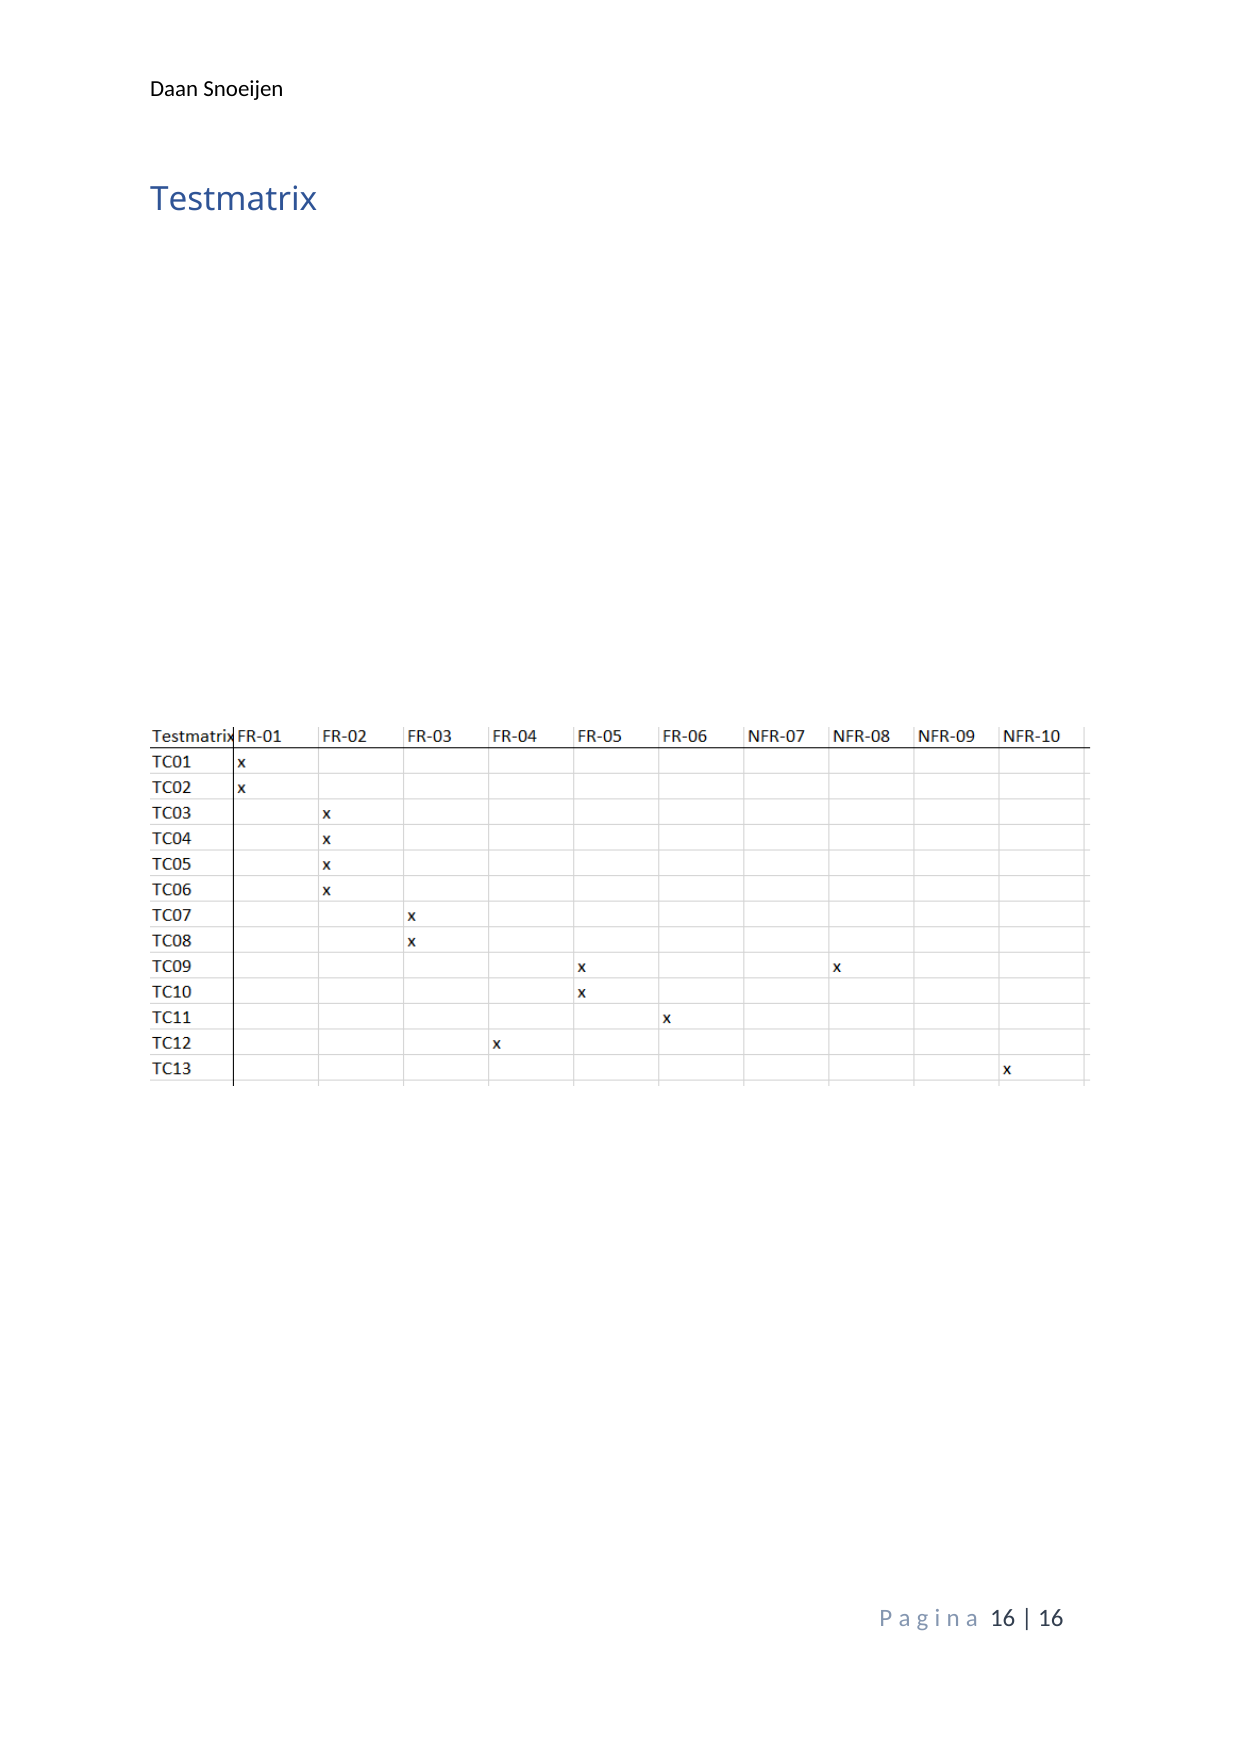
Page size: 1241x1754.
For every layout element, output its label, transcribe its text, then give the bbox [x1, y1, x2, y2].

picture [150, 727, 1091, 1086]
subtitle Testmatrix [150, 175, 1090, 220]
